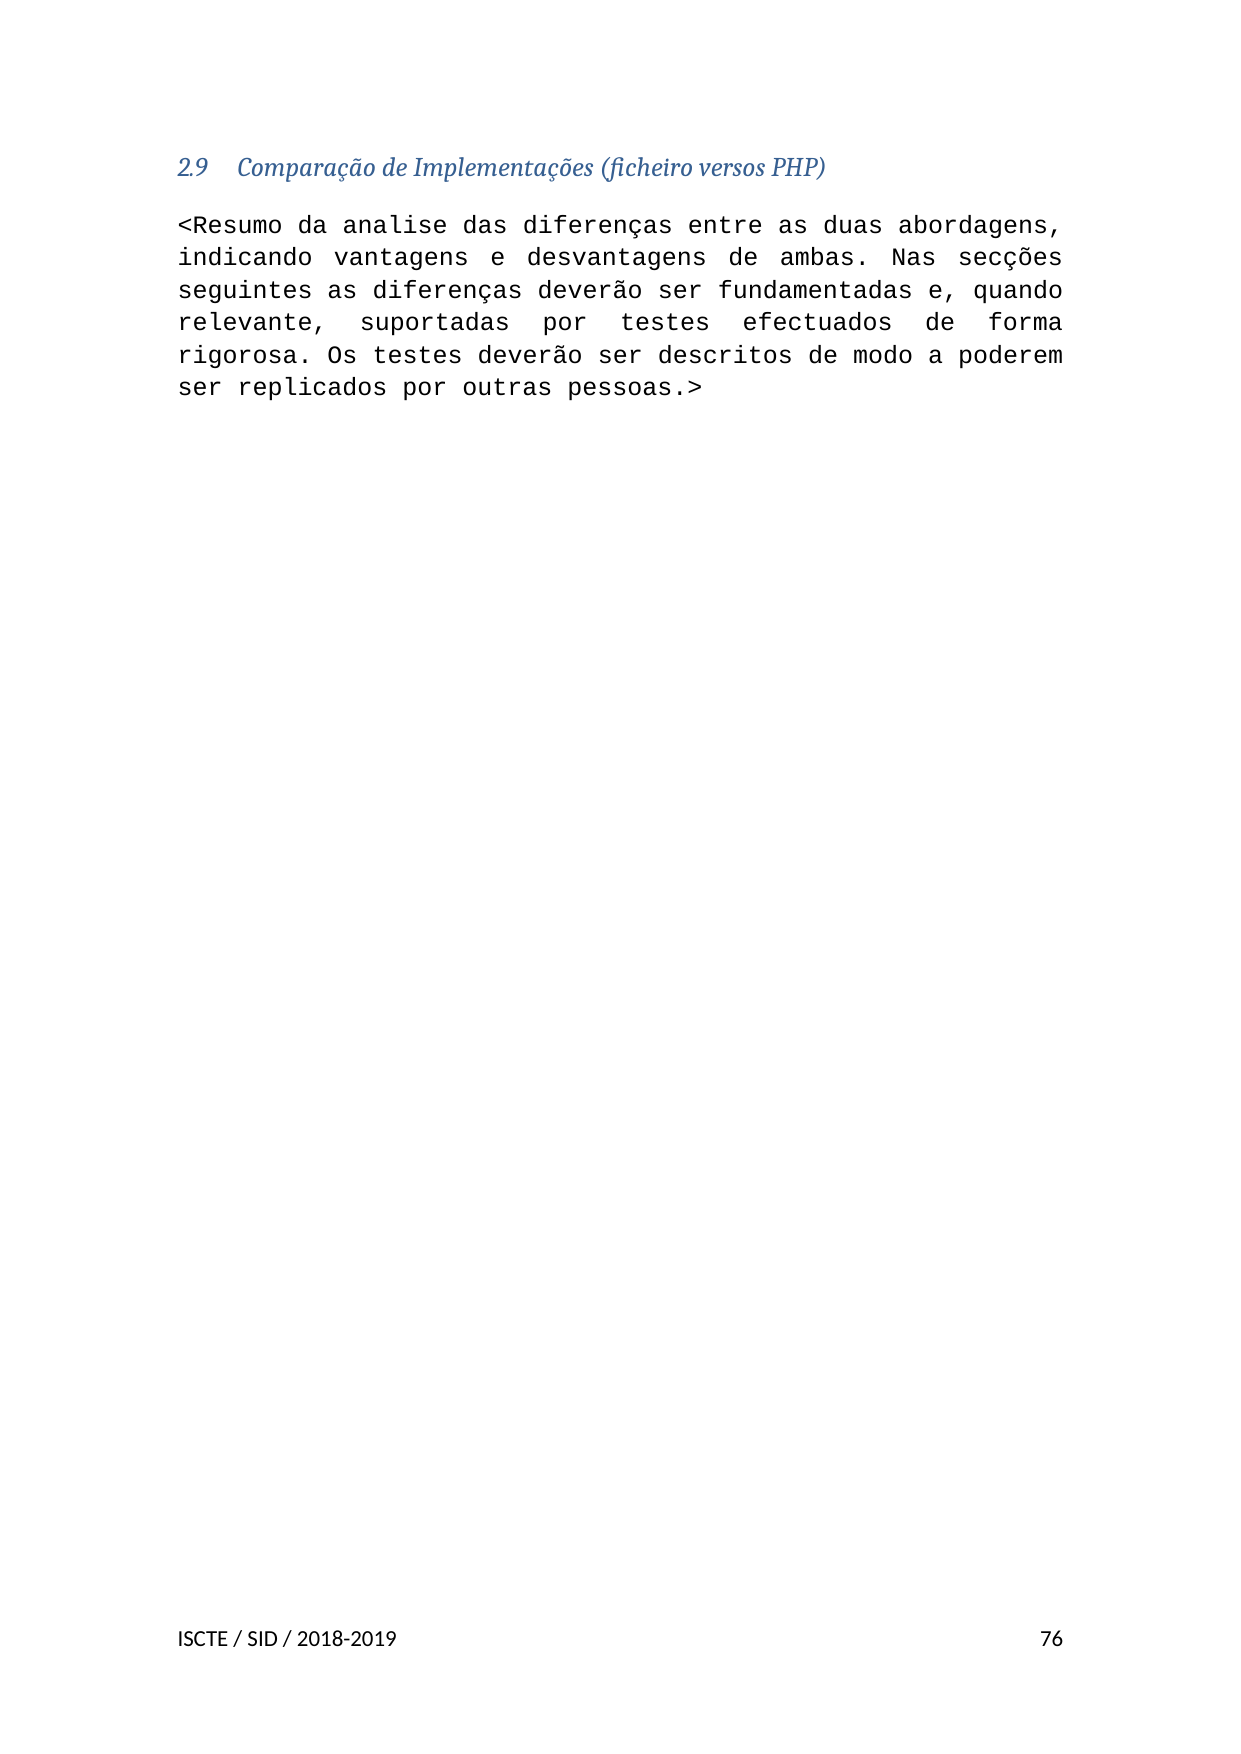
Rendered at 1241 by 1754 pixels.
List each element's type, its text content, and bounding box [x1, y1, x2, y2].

subtitle Comparação de Implementações (ficheiro versos PHP) [177, 152, 1063, 183]
text <Resumo da analise das diferenças entre as duas abordagens, indicando vantagens e desvantagens de ambas. Nas secções seguintes as diferenças deverão ser fundamentadas e, quando relevante, suportadas por testes efectuados de forma rigorosa. Os testes deverão ser descritos de modo a poderem ser replicados por outras pessoas.> [177, 212, 1063, 403]
